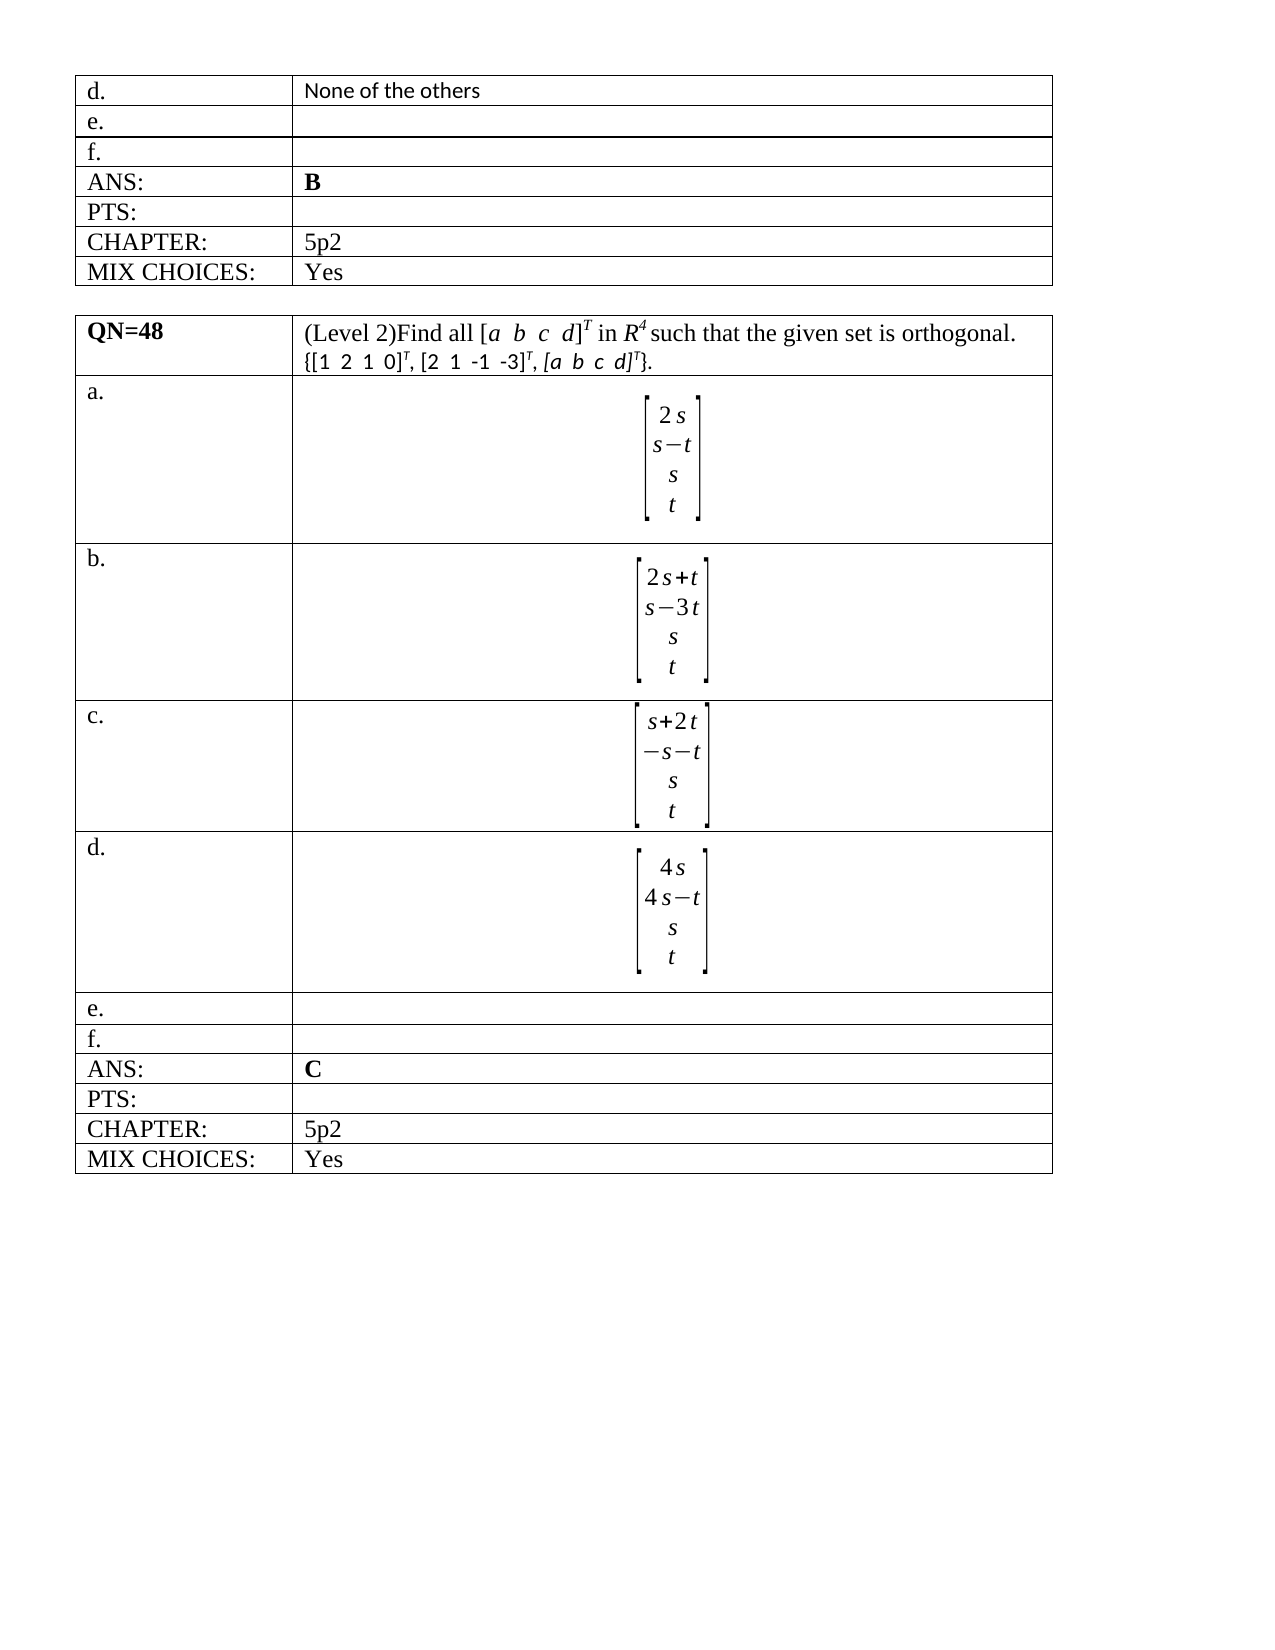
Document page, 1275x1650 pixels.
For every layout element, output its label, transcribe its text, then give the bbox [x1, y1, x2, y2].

table_cell MIX CHOICES: [76, 257, 292, 285]
table_cell [293, 1084, 1052, 1113]
table_cell ANS: [76, 1054, 292, 1083]
table_cell [293, 197, 1052, 226]
table_cell [293, 701, 1052, 831]
table_cell None of the others [293, 76, 1052, 105]
table_cell f. [76, 138, 292, 166]
table_cell [293, 832, 1052, 992]
table_cell Yes [293, 257, 1052, 285]
table_cell CHAPTER: [76, 227, 292, 256]
table_cell PTS: [76, 1084, 292, 1113]
table_header QN=48 [76, 316, 292, 375]
table_cell ANS: [76, 167, 292, 196]
table_cell [293, 106, 1052, 136]
table_cell [293, 138, 1052, 166]
table_cell f. [76, 1025, 292, 1053]
table_cell a. [76, 376, 292, 542]
table_cell d. [76, 832, 292, 992]
table_cell C [293, 1054, 1052, 1083]
table_cell b. [76, 544, 292, 699]
table_cell e. [76, 993, 292, 1023]
table_cell [293, 1025, 1052, 1053]
table_cell e. [76, 106, 292, 136]
table_cell 5p2 [293, 1114, 1052, 1143]
table_cell CHAPTER: [76, 1114, 292, 1143]
table_cell d. [76, 76, 292, 105]
table_cell [293, 376, 1052, 542]
table_cell Yes [293, 1144, 1052, 1172]
table_cell c. [76, 701, 292, 831]
table_cell [293, 544, 1052, 699]
table_cell MIX CHOICES: [76, 1144, 292, 1172]
table_cell [293, 993, 1052, 1023]
table_cell 5p2 [293, 227, 1052, 256]
table_cell PTS: [76, 197, 292, 226]
table_header (Level 2)Find all [a b c d]T in R4 such that the given set is orthogonal. {[1 2 1 0]T, [2 1 -1 -3]T, [a b c d]T}. [293, 316, 1052, 375]
table_cell B [293, 167, 1052, 196]
